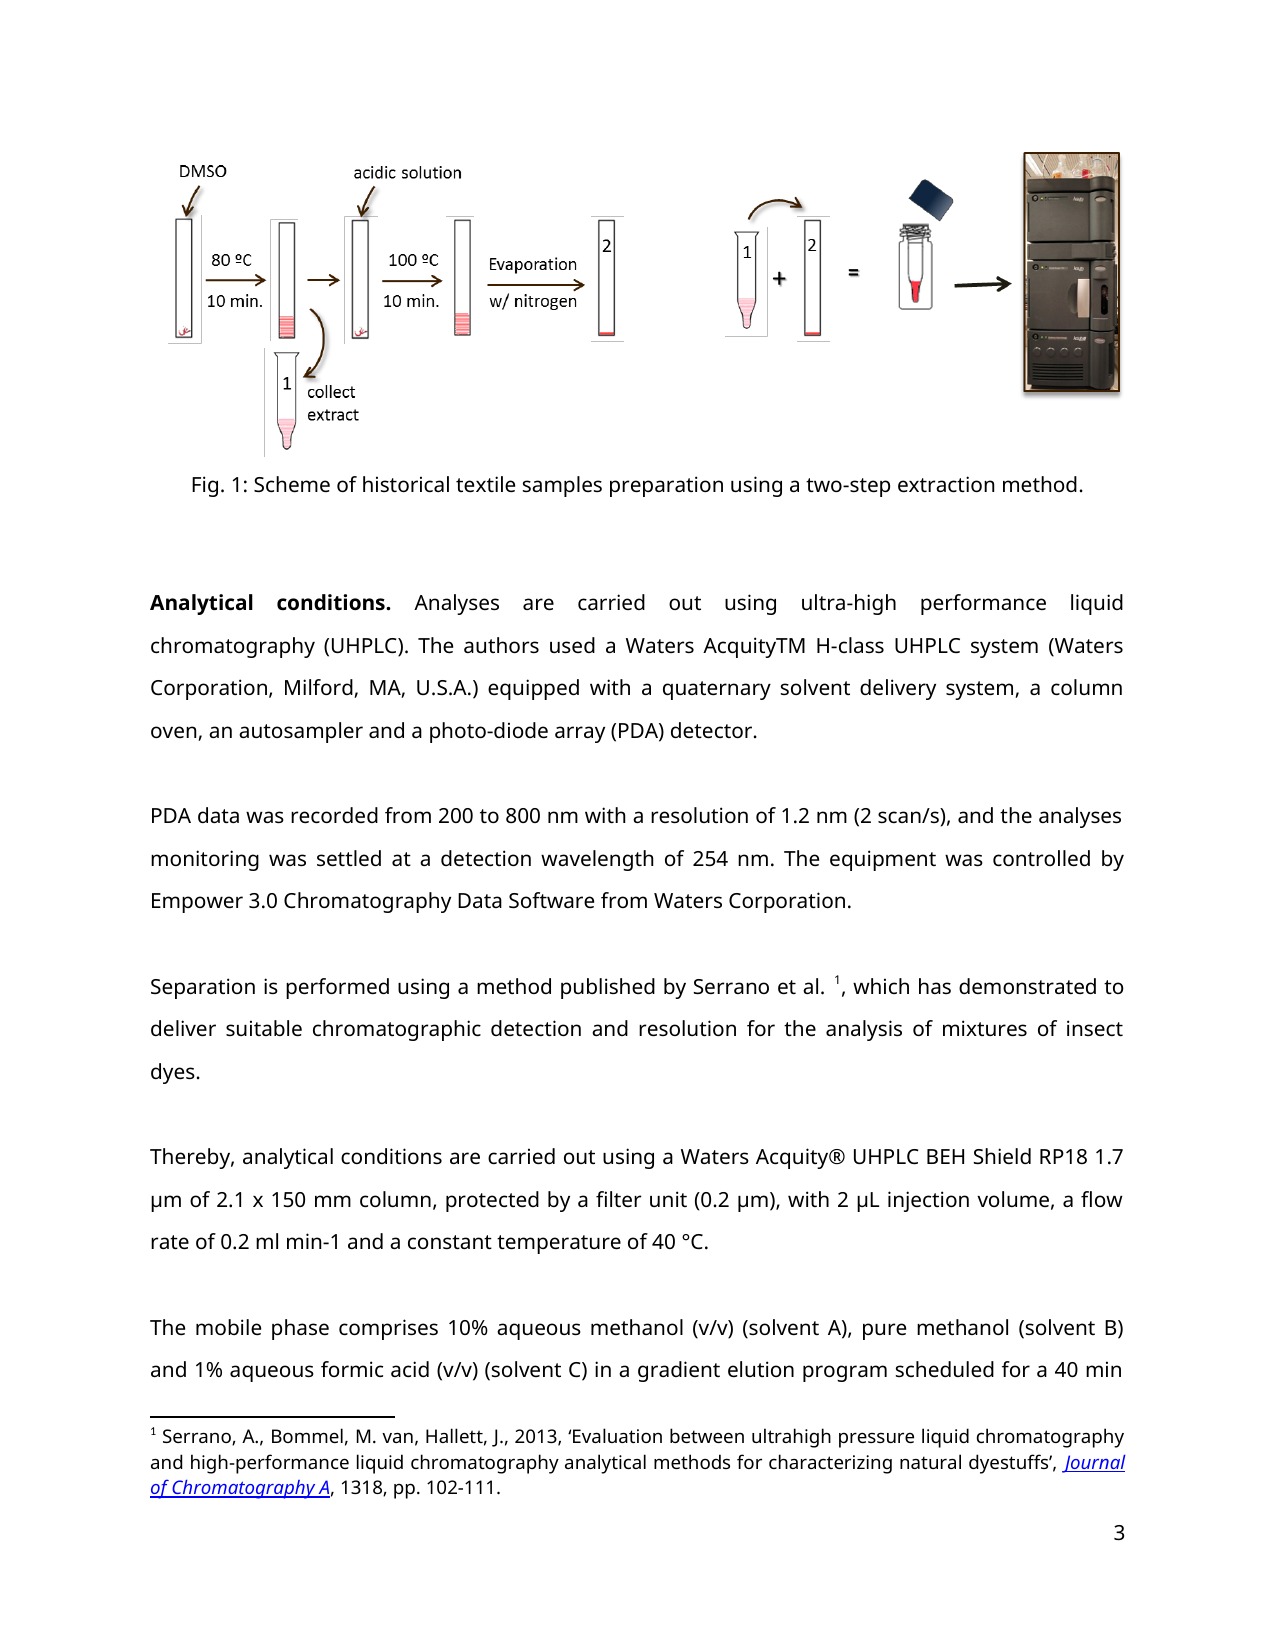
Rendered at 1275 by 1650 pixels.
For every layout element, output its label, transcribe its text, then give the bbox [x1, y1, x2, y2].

text Analytical conditions. Analyses are carried out using ultra-high performance liquid chromatography (UHPLC). The authors used a Waters AcquityTM H-class UHPLC system (Waters Corporation, Milford, MA, U.S.A.) equipped with a quaternary solvent delivery system, a column oven, an autosampler and a photo-diode array (PDA) detector. [150, 588, 1125, 744]
picture [150, 150, 1125, 457]
text Thereby, analytical conditions are carried out using a Waters Acquity® UHPLC BEH Shield RP18 1.7 µm of 2.1 x 150 mm column, protected by a filter unit (0.2 µm), with 2 µL injection volume, a flow rate of 0.2 ml min-1 and a constant temperature of 40 °C. [150, 1142, 1125, 1256]
text Separation is performed using a method published by Serrano et al. , which has demonstrated to deliver suitable chromatographic detection and resolution for the analysis of mixtures of insect dyes. [150, 972, 1125, 1085]
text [150, 1313, 1125, 1384]
text Fig. 1: Scheme of historical textile samples preparation using a two-step extraction method. [150, 471, 1125, 499]
text PDA data was recorded from 200 to 800 nm with a resolution of 1.2 nm (2 scan/s), and the analyses monitoring was settled at a detection wavelength of 254 nm. The equipment was controlled by Empower 3.0 Chromatography Data Software from Waters Corporation. [150, 801, 1125, 915]
